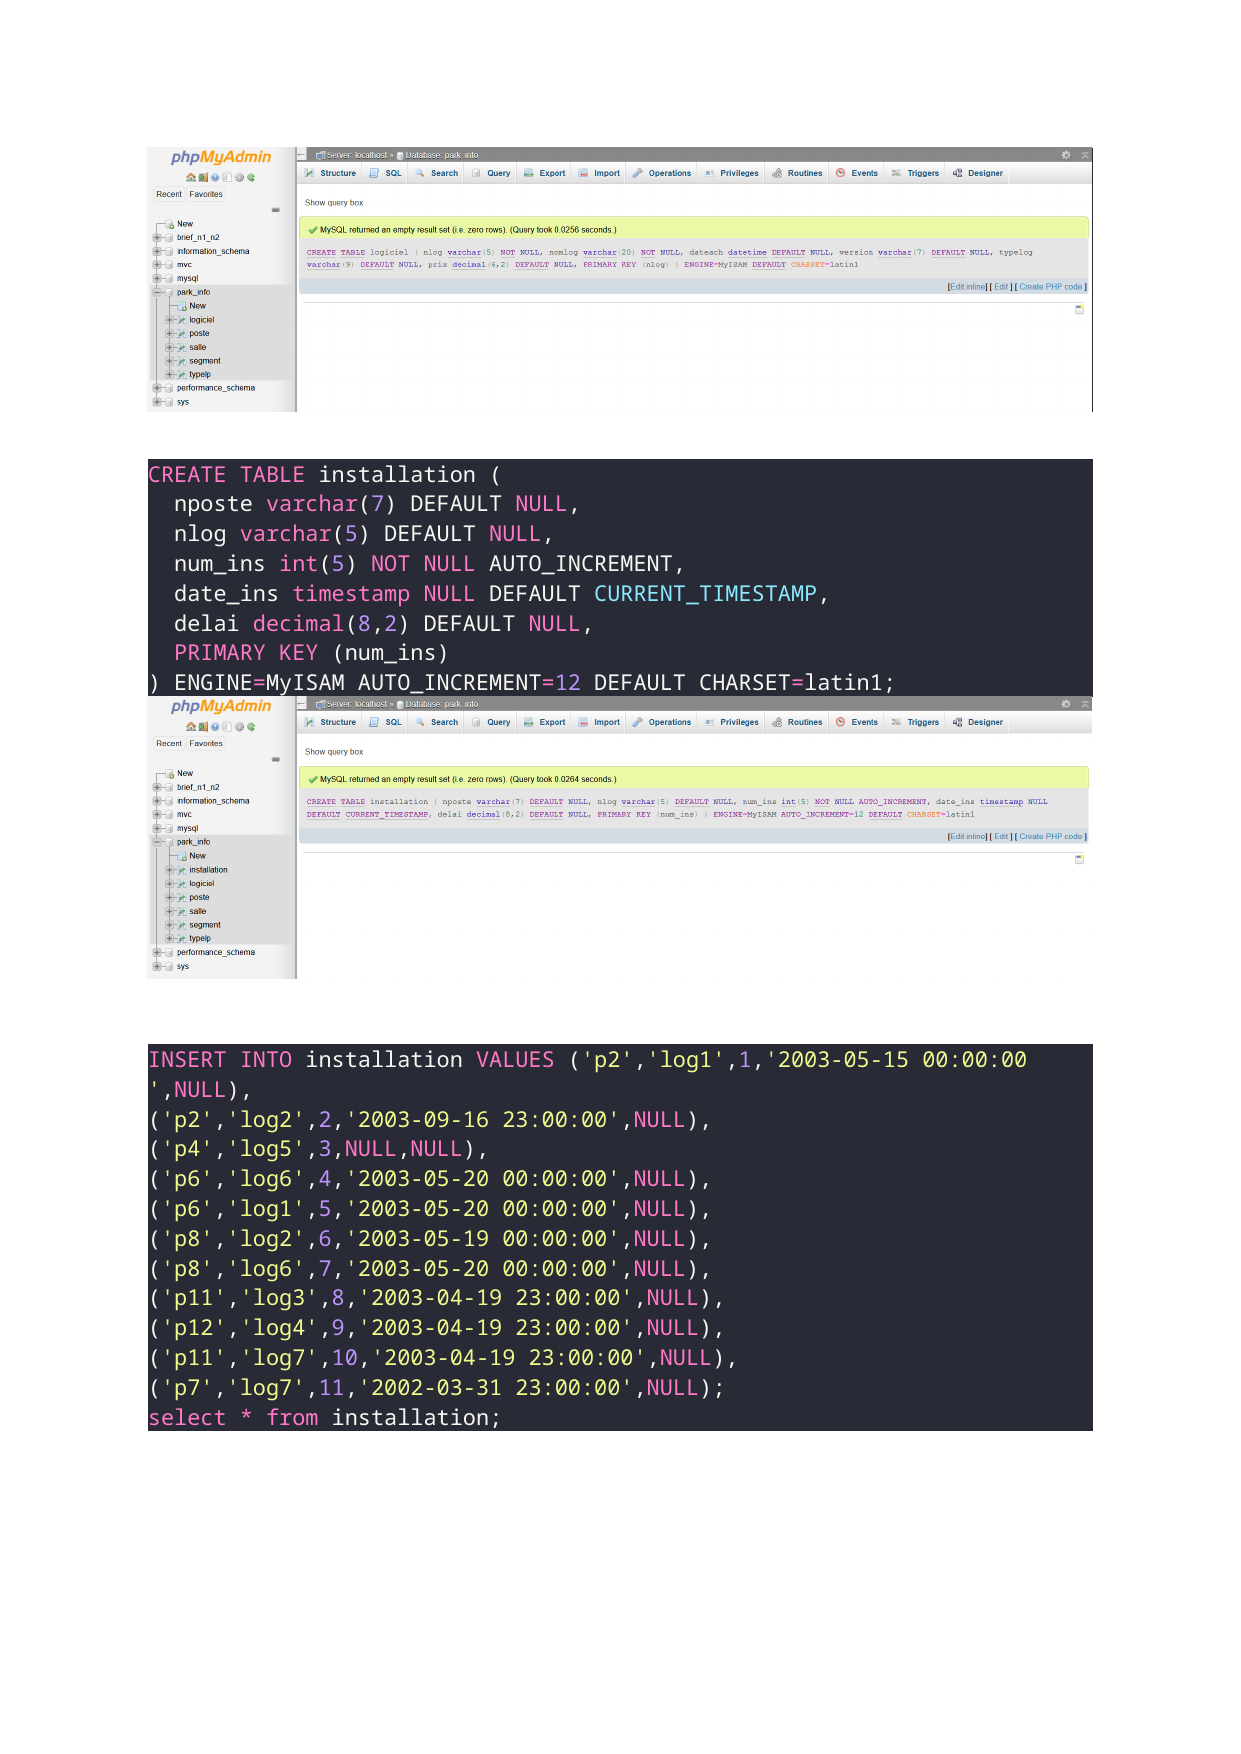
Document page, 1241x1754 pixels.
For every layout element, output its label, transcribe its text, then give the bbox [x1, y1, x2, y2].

text num_ins int(5) NOT NULL AUTO_INCREMENT, [148, 548, 1093, 578]
picture [147, 147, 1092, 412]
text nposte varchar(7) DEFAULT NULL, [148, 488, 1093, 518]
text ('p11','log7',10,'2003-04-19 23:00:00',NULL), [148, 1342, 1093, 1372]
text ) ENGINE=MyISAM AUTO_INCREMENT=12 DEFAULT CHARSET=latin1; [148, 667, 1093, 697]
text ('p6','log6',4,'2003-05-20 00:00:00',NULL), [148, 1163, 1093, 1193]
text CREATE TABLE installation ( [148, 459, 1093, 488]
text ('p7','log7',11,'2002-03-31 23:00:00',NULL); [148, 1372, 1093, 1402]
text ('p6','log1',5,'2003-05-20 00:00:00',NULL), [148, 1193, 1093, 1223]
text ('p11','log3',8,'2003-04-19 23:00:00',NULL), [148, 1282, 1093, 1312]
text select * from installation; [148, 1402, 1093, 1431]
text nlog varchar(5) DEFAULT NULL, [148, 518, 1093, 548]
text ('p8','log2',6,'2003-05-19 00:00:00',NULL), [148, 1223, 1093, 1253]
text ('p8','log6',7,'2003-05-20 00:00:00',NULL), [148, 1253, 1093, 1282]
text INSERT INTO installation VALUES ('p2','log1',1,'2003-05-15 00:00:00',NULL), [148, 1044, 1093, 1104]
text ('p12','log4',9,'2003-04-19 23:00:00',NULL), [148, 1312, 1093, 1342]
picture [147, 696, 1092, 979]
text ('p4','log5',3,NULL,NULL), [148, 1133, 1093, 1163]
text delai decimal(8,2) DEFAULT NULL, [148, 608, 1093, 637]
text PRIMARY KEY (num_ins) [148, 637, 1093, 667]
text date_ins timestamp NULL DEFAULT CURRENT_TIMESTAMP, [148, 578, 1093, 608]
text ('p2','log2',2,'2003-09-16 23:00:00',NULL), [148, 1104, 1093, 1133]
